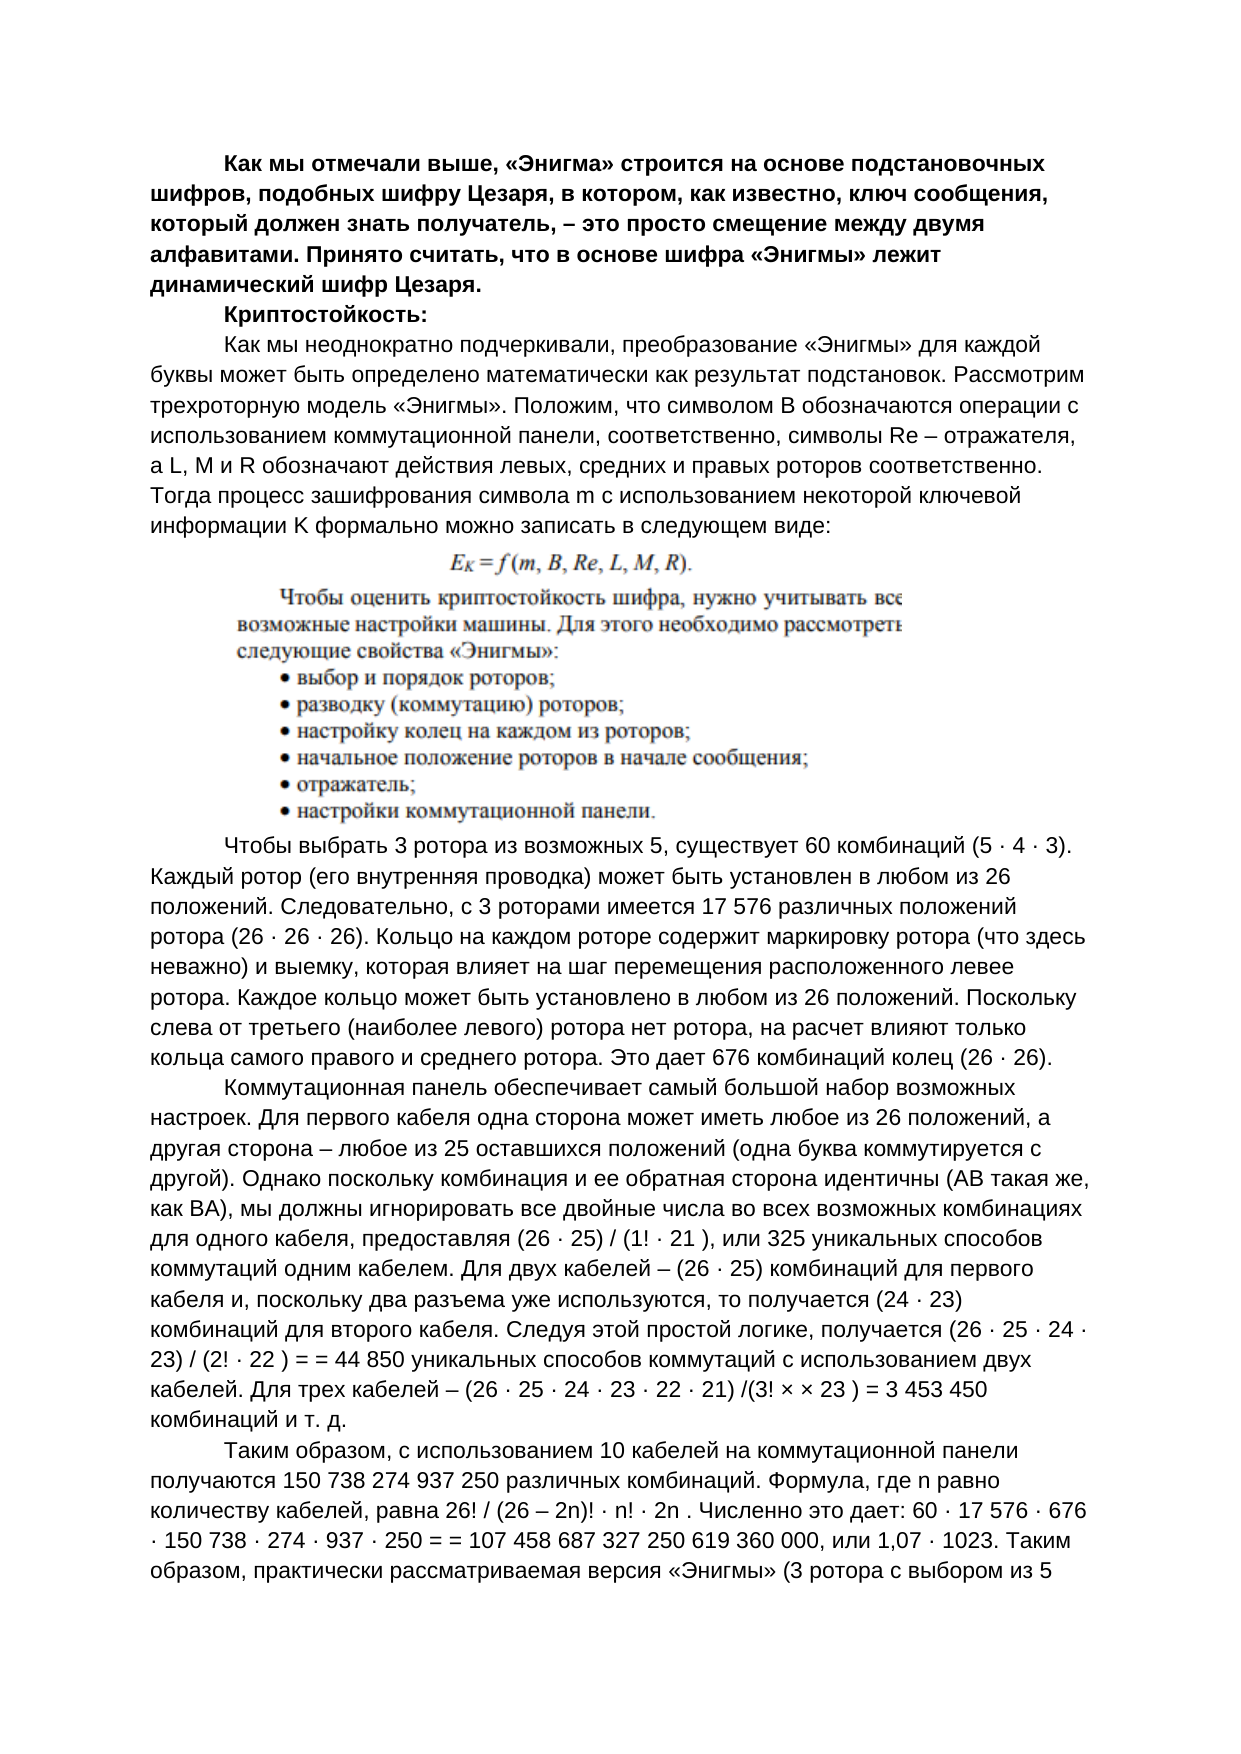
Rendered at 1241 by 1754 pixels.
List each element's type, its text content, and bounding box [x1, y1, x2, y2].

picture [223, 542, 902, 829]
text Как мы неоднократно подчеркивали, преобразование «Энигмы» для каждой буквы может быть определено математически как результат подстановок. Рассмотрим трехроторную модель «Энигмы». Положим, что символом В обозначаются операции с использованием коммутационной панели, соответственно, символы Re – отражателя, а L, M и R обозначают действия левых, средних и правых роторов соответственно. Тогда процесс зашифрования символа m c использованием некоторой ключевой информации K формально можно записать в следующем виде: [150, 331, 1090, 539]
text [150, 1437, 1090, 1584]
text Криптостойкость: [150, 301, 1090, 327]
text Чтобы выбрать 3 ротора из возможных 5, существует 60 комбинаций (5 · 4 · 3). Каждый ротор (его внутренняя проводка) может быть установлен в любом из 26 положений. Следовательно, с 3 роторами имеется 17 576 различных положений ротора (26 · 26 · 26). Кольцо на каждом роторе содержит маркировку ротора (что здесь неважно) и выемку, которая влияет на шаг перемещения расположенного левее ротора. Каждое кольцо может быть установлено в любом из 26 положений. Поскольку слева от третьего (наиболее левого) ротора нет ротора, на расчет влияют только кольца самого правого и среднего ротора. Это дает 676 комбинаций колец (26 · 26). [150, 832, 1090, 1070]
text Коммутационная панель обеспечивает самый большой набор возможных настроек. Для первого кабеля одна сторона может иметь любое из 26 положений, а другая сторона – любое из 25 оставшихся положений (одна буква коммутируется с другой). Однако поскольку комбинация и ее обратная сторона идентичны (AB такая же, как BA), мы должны игнорировать все двойные числа во всех возможных комбинациях для одного кабеля, предоставляя (26 · 25) / (1! · 21 ), или 325 уникальных способов коммутаций одним кабелем. Для двух кабелей – (26 · 25) комбинаций для первого кабеля и, поскольку два разъема уже используются, то получается (24 · 23) комбинаций для второго кабеля. Следуя этой простой логике, получается (26 · 25 · 24 · 23) / (2! · 22 ) = = 44 850 уникальных способов коммутаций с использованием двух кабелей. Для трех кабелей – (26 · 25 · 24 · 23 · 22 · 21) /(3! × × 23 ) = 3 453 450 комбинаций и т. д. [150, 1074, 1090, 1433]
text Как мы отмечали выше, «Энигма» строится на основе подстановочных шифров, подобных шифру Цезаря, в котором, как известно, ключ сообщения, который должен знать получатель, – это просто смещение между двумя алфавитами. Принято считать, что в основе шифра «Энигмы» лежит динамический шифр Цезаря. [150, 150, 1090, 297]
